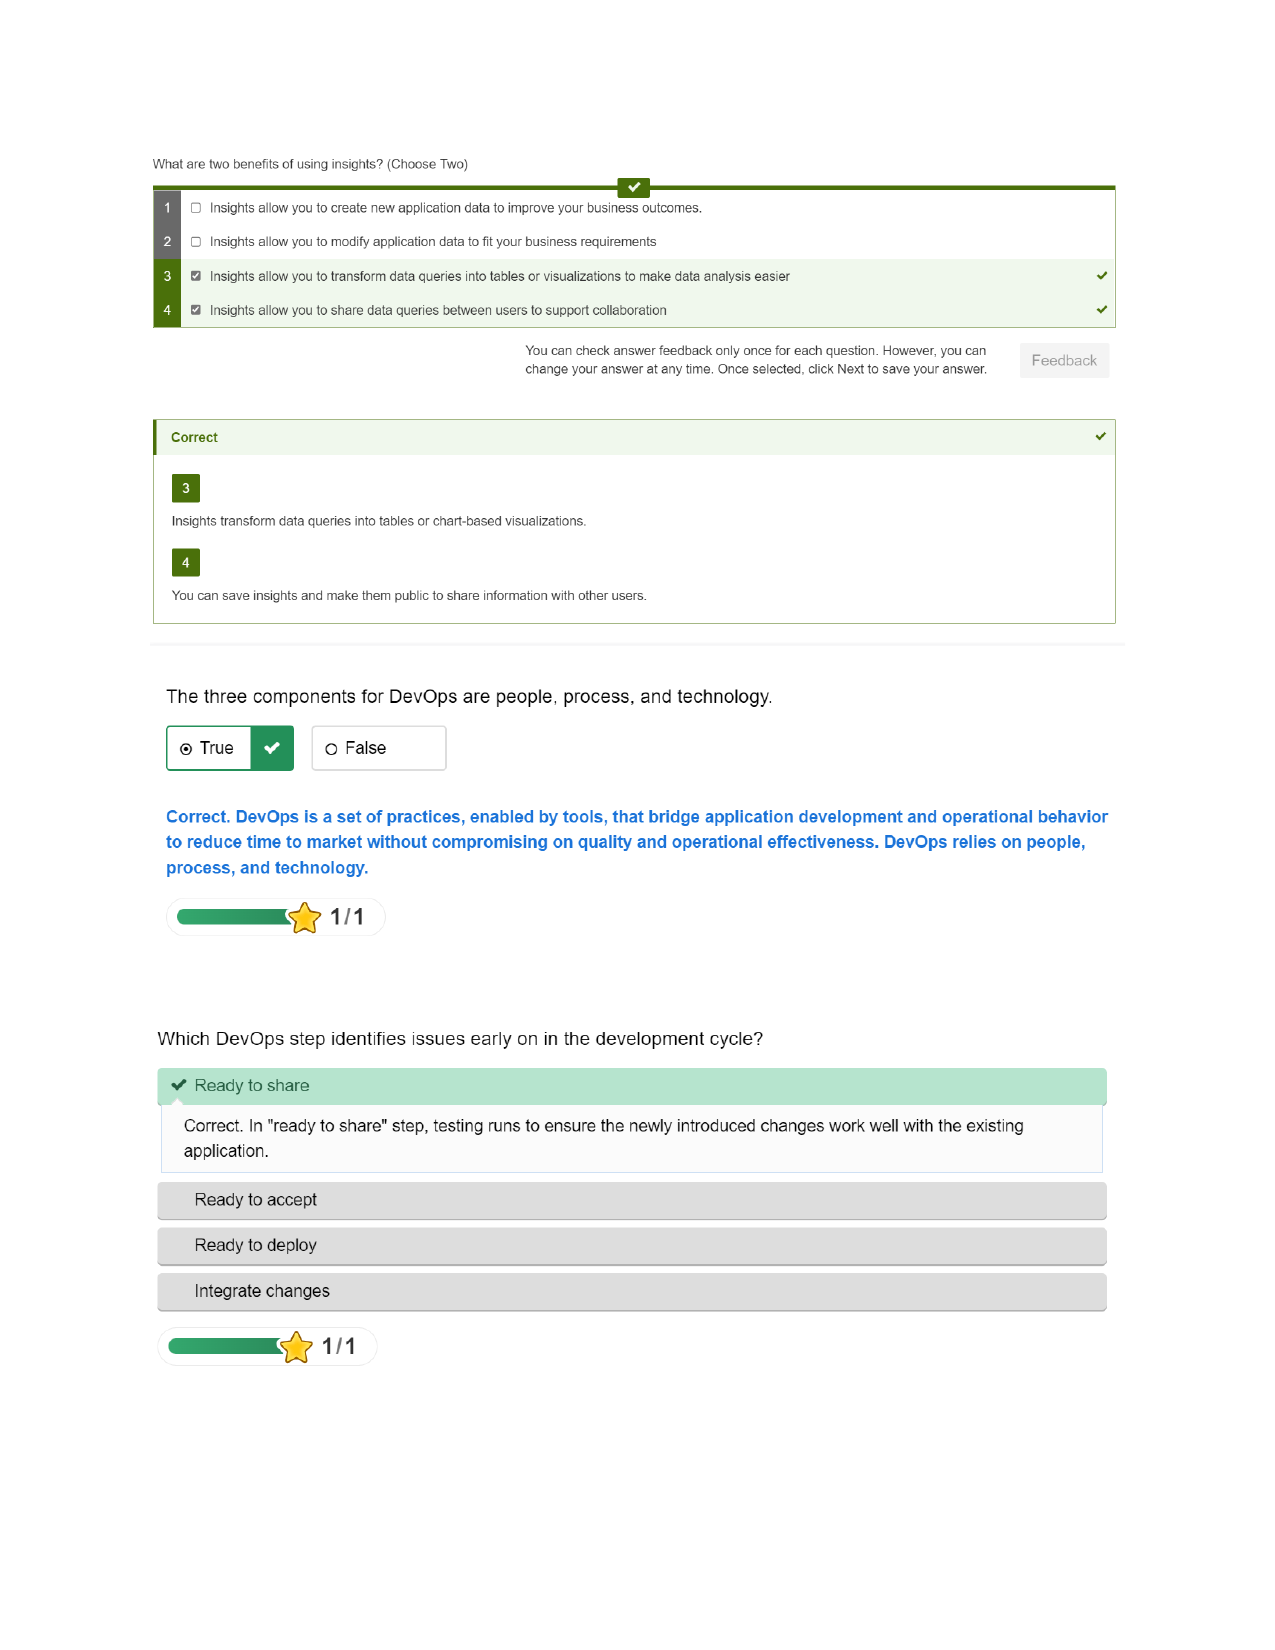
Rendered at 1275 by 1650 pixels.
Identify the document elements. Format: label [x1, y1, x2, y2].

picture [150, 642, 1125, 946]
picture [150, 1011, 1125, 1378]
picture [150, 150, 1125, 624]
